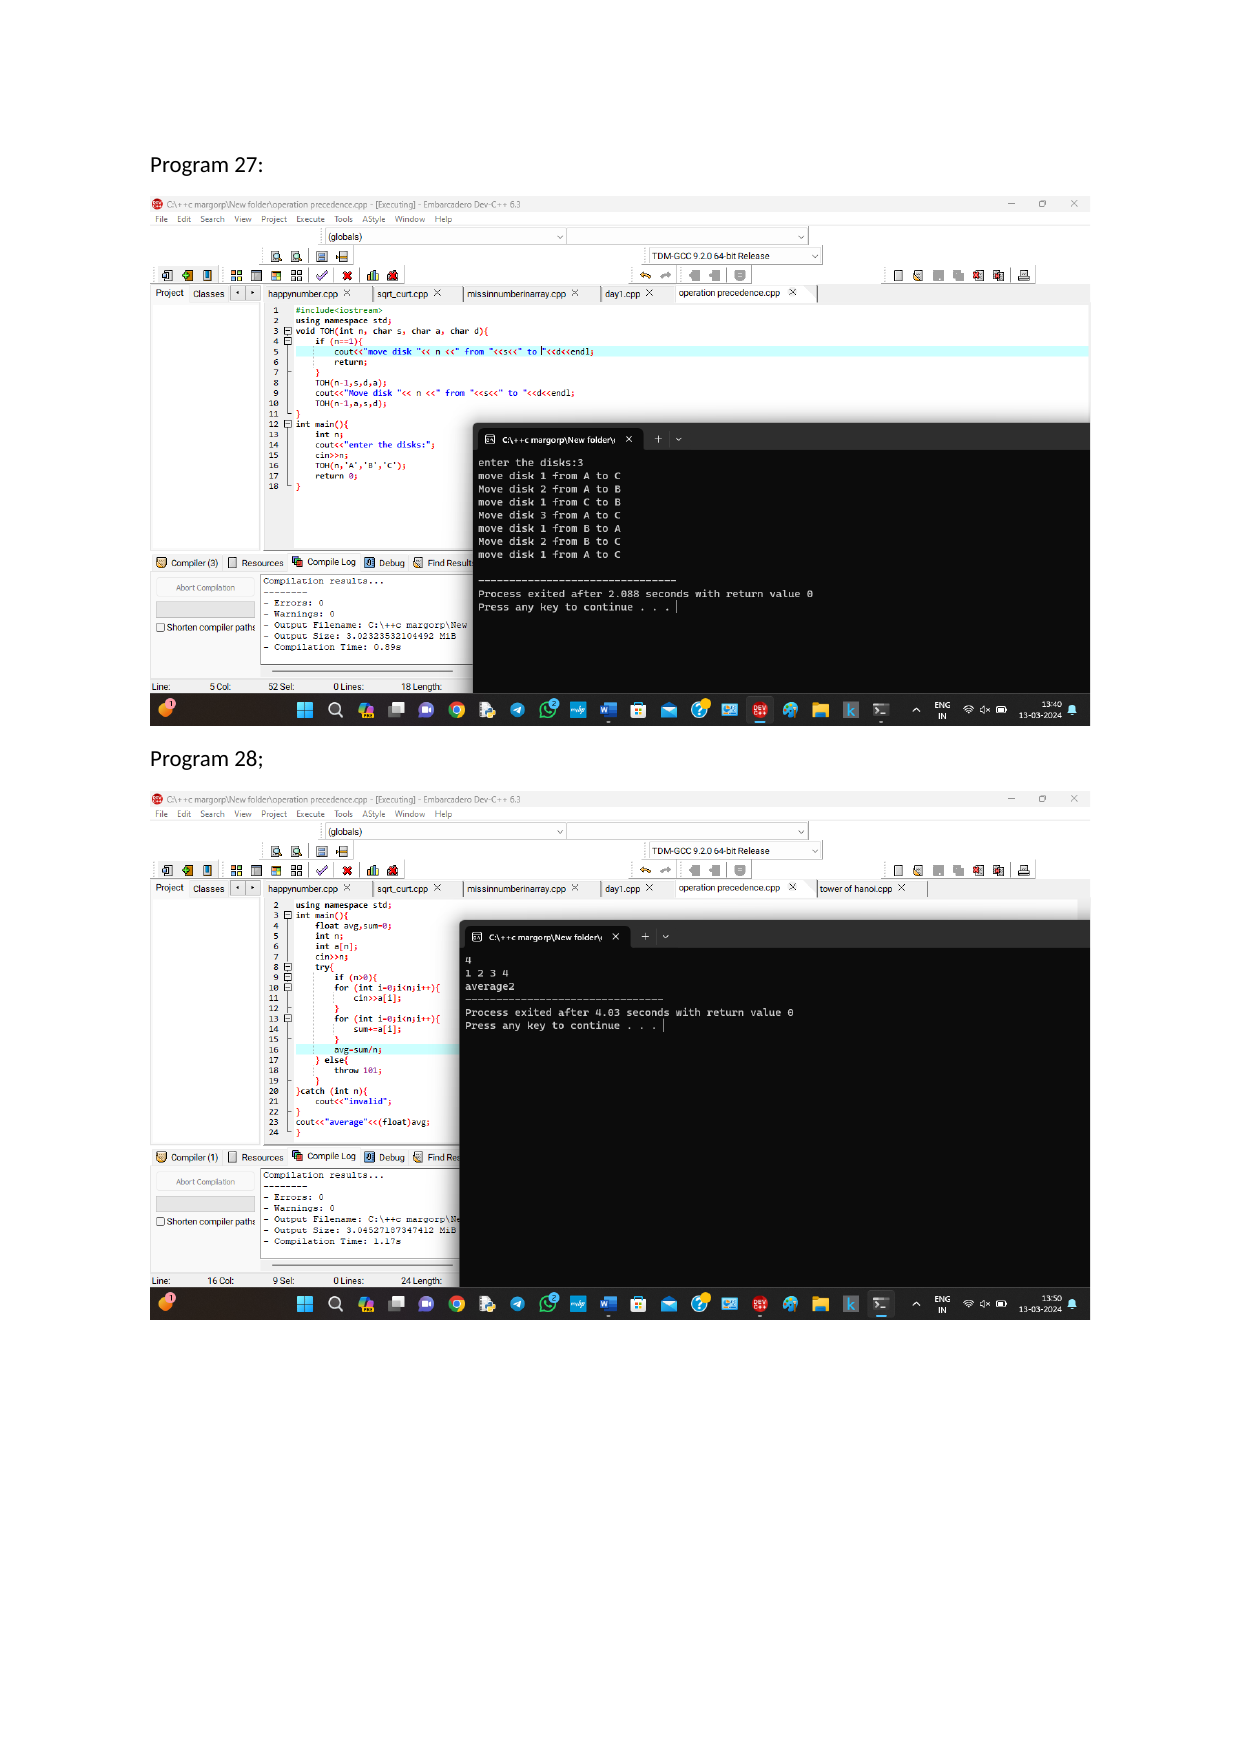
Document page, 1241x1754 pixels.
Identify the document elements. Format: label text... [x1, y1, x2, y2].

picture [150, 791, 1091, 1320]
text Program 28; [150, 744, 1090, 772]
picture [150, 196, 1091, 726]
text Program 27: [150, 150, 1090, 178]
